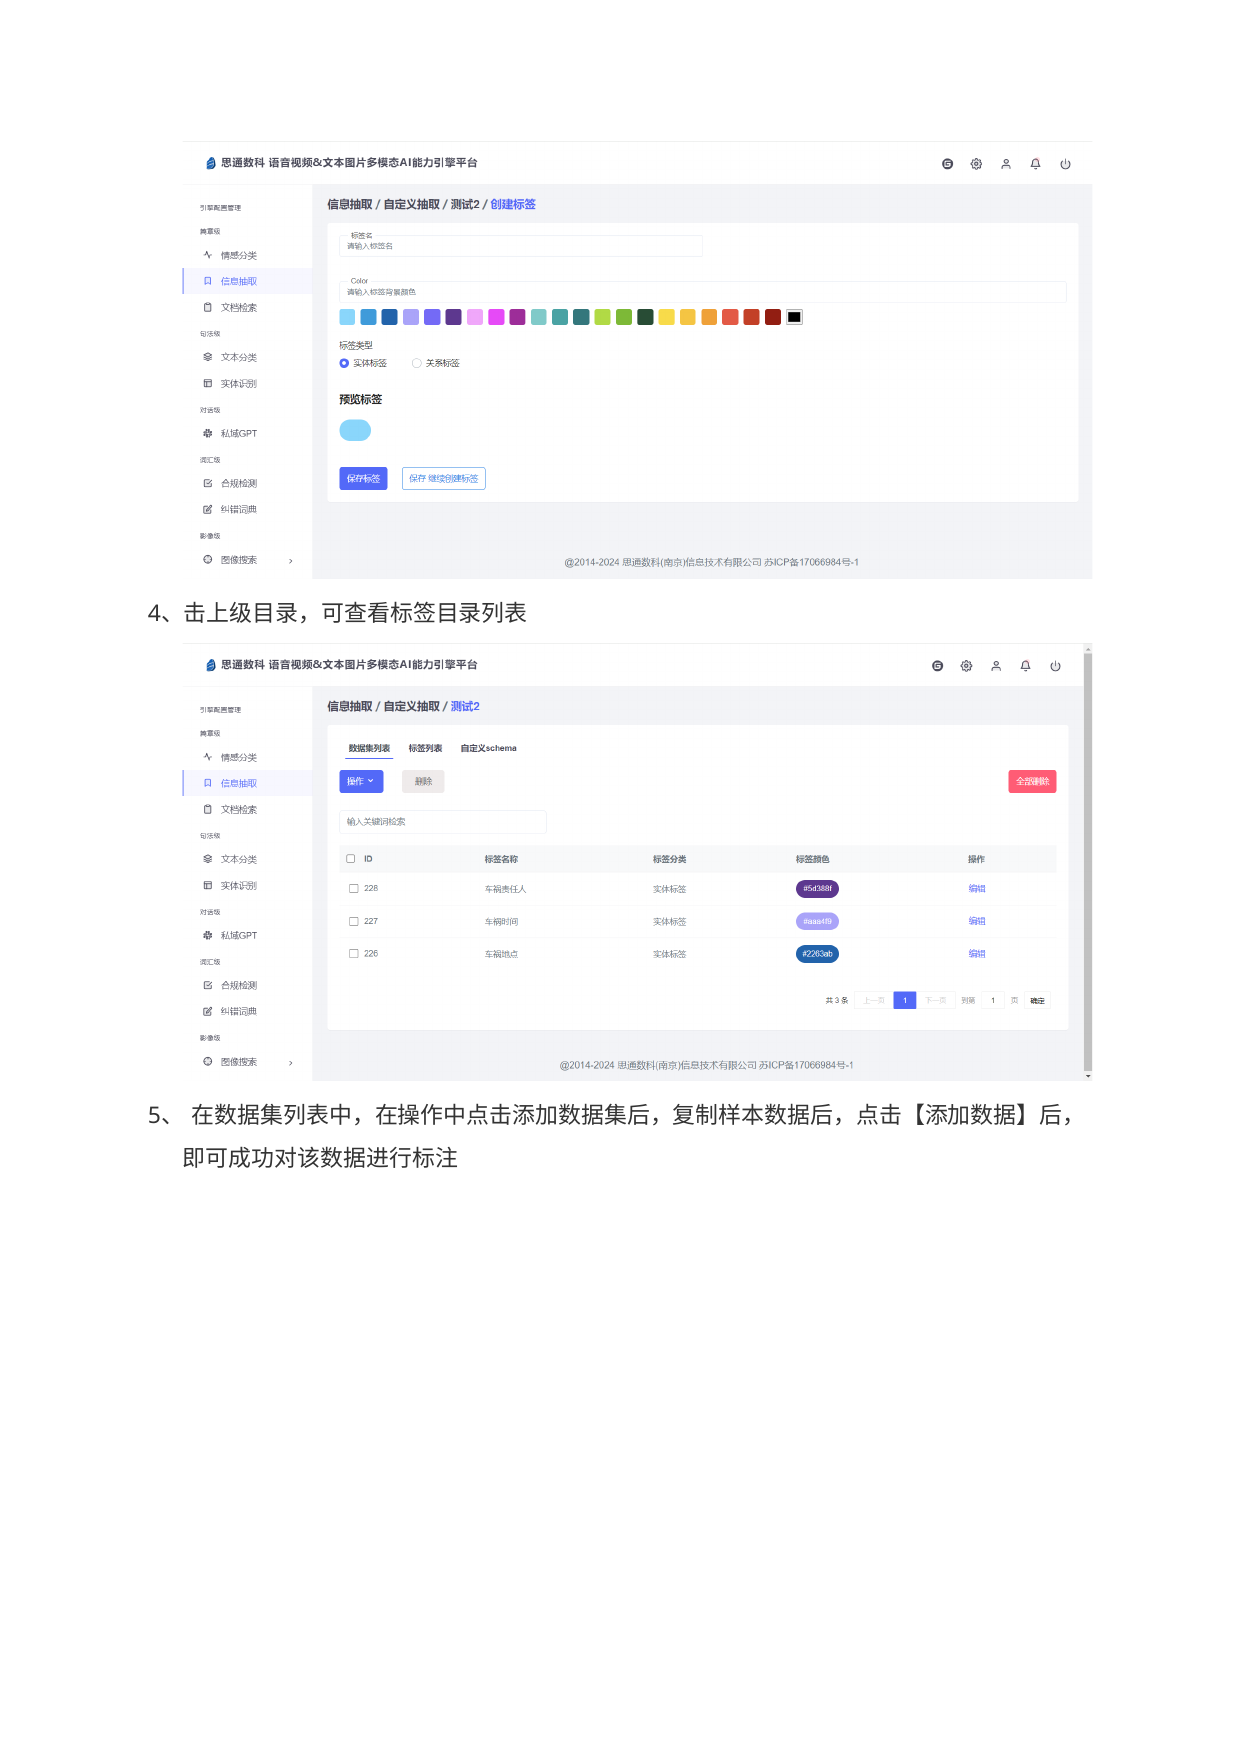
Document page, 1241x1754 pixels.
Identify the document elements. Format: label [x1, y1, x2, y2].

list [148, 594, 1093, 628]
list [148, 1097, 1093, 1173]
picture [182, 643, 1093, 1081]
picture [182, 141, 1093, 579]
